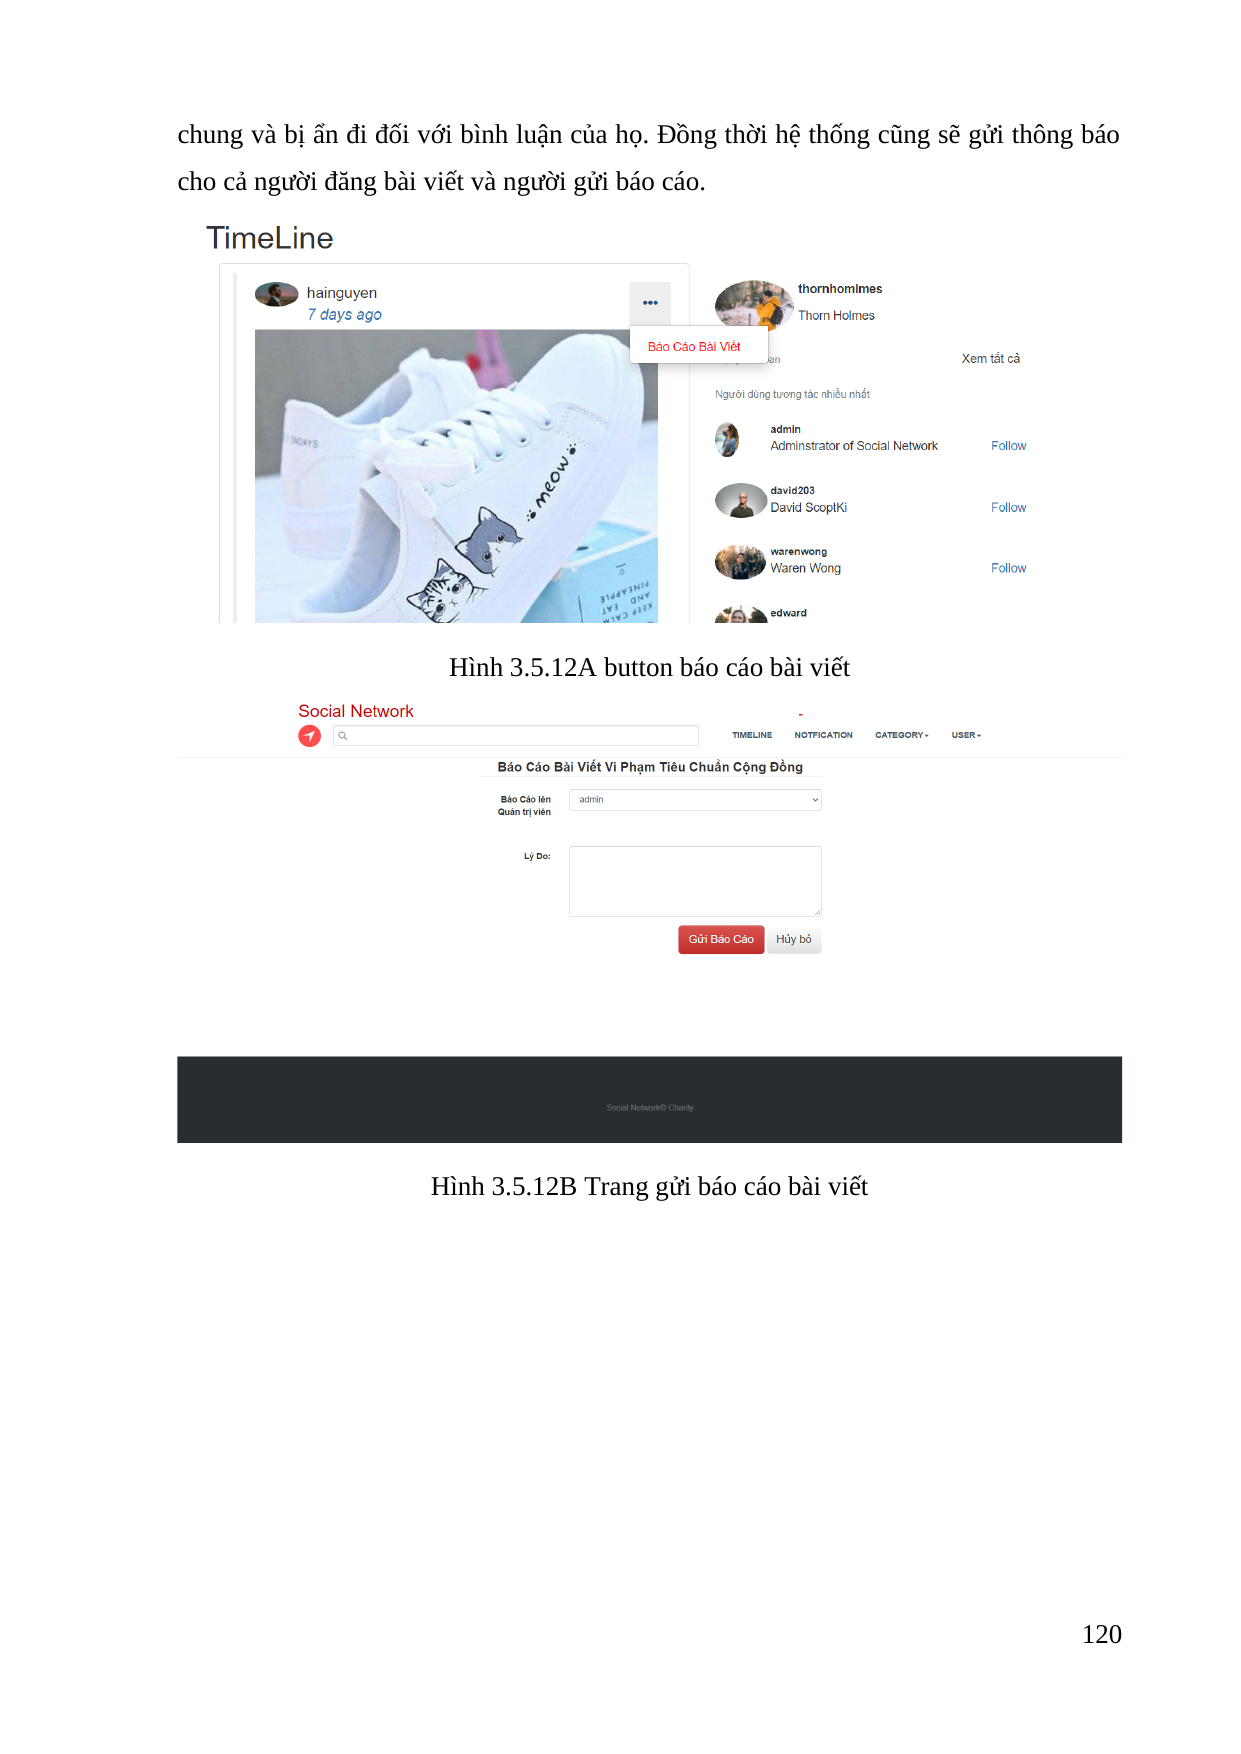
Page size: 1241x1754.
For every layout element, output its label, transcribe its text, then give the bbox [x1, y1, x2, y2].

picture [177, 223, 1123, 623]
picture [177, 694, 1123, 1143]
text Hình 3.5.12A button báo cáo bài viết [177, 651, 1122, 682]
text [177, 118, 1122, 196]
text Hình 3.5.12B Trang gửi báo cáo bài viết [177, 1171, 1122, 1202]
